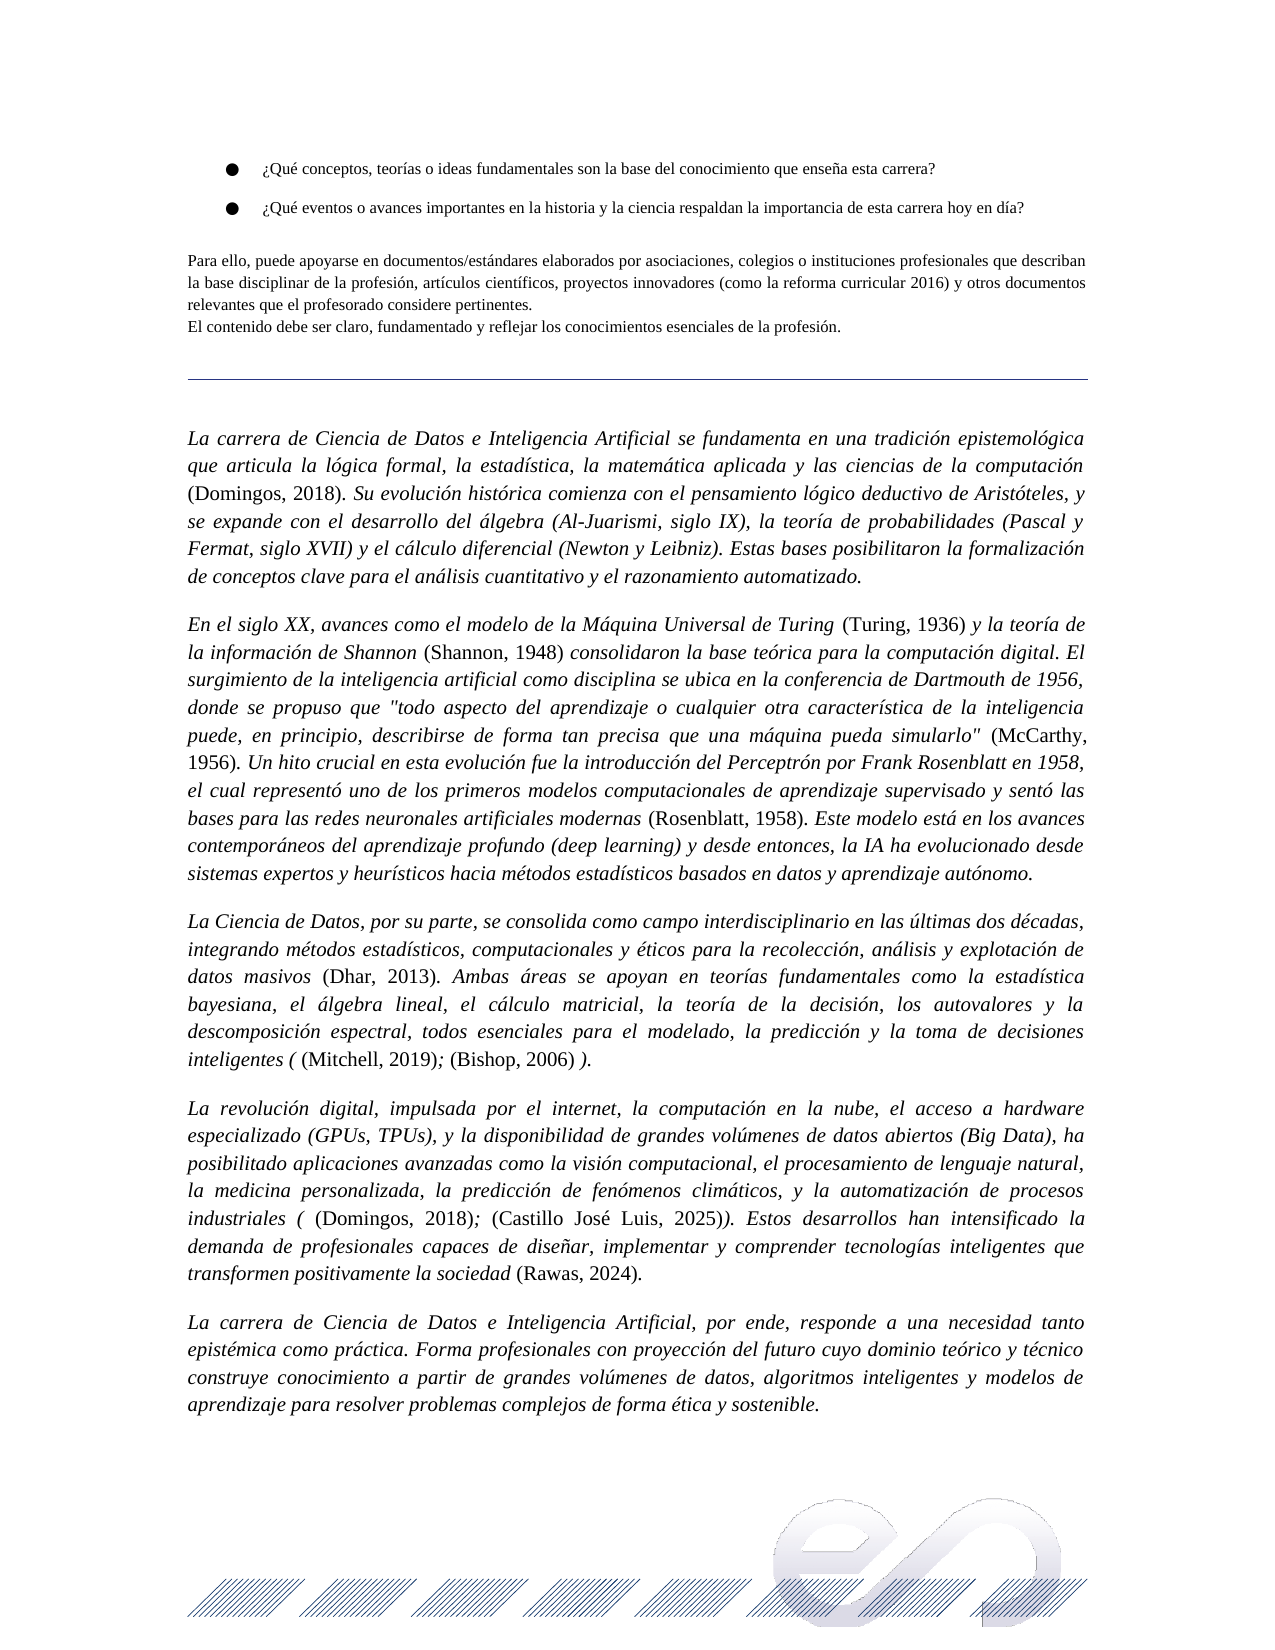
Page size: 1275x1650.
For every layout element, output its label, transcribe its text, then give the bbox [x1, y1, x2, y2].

text Para ello, puede apoyarse en documentos/estándares elaborados por asociaciones, colegios o instituciones profesionales que describan la base disciplinar de la profesión, artículos científicos, proyectos innovadores (como la reforma curricular 2016) y otros documentos relevantes que el profesorado considere pertinentes. [187, 251, 1087, 314]
list ¿Qué eventos o avances importantes en la historia y la ciencia respaldan la importancia de esta carrera hoy en día? [225, 189, 1087, 223]
text La carrera de Ciencia de Datos e Inteligencia Artificial se fundamenta en una tradición epistemológica que articula la lógica formal, la estadística, la matemática aplicada y las ciencias de la computación . Su evolución histórica comienza con el pensamiento lógico deductivo de Aristóteles, y se expande con el desarrollo del álgebra (Al-Juarismi, siglo IX), la teoría de probabilidades (Pascal y Fermat, siglo XVII) y el cálculo diferencial (Newton y Leibniz). Estas bases posibilitaron la formalización de conceptos clave para el análisis cuantitativo y el razonamiento automatizado. [187, 426, 1087, 588]
text En el siglo XX, avances como el modelo de la Máquina Universal de Turing y la teoría de la información de Shannon consolidaron la base teórica para la computación digital. El surgimiento de la inteligencia artificial como disciplina se ubica en la conferencia de Dartmouth de 1956, donde se propuso que "todo aspecto del aprendizaje o cualquier otra característica de la inteligencia puede, en principio, describirse de forma tan precisa que una máquina pueda simularlo" . Un hito crucial en esta evolución fue la introducción del Perceptrón por Frank Rosenblatt en 1958, el cual representó uno de los primeros modelos computacionales de aprendizaje supervisado y sentó las bases para las redes neuronales artificiales modernas . Este modelo está en los avances contemporáneos del aprendizaje profundo (deep learning) y desde entonces, la IA ha evolucionado desde sistemas expertos y heurísticos hacia métodos estadísticos basados en datos y aprendizaje autónomo. [187, 612, 1087, 885]
text La carrera de Ciencia de Datos e Inteligencia Artificial, por ende, responde a una necesidad tanto epistémica como práctica. Forma profesionales con proyección del futuro cuyo dominio teórico y técnico construye conocimiento a partir de grandes volúmenes de datos, algoritmos inteligentes y modelos de aprendizaje para resolver problemas complejos de forma ética y sostenible. [187, 1309, 1087, 1416]
list ¿Qué conceptos, teorías o ideas fundamentales son la base del conocimiento que enseña esta carrera? [225, 150, 1087, 184]
picture [772, 1496, 1061, 1627]
text El contenido debe ser claro, fundamentado y reflejar los conocimientos esenciales de la profesión. [187, 316, 1087, 336]
text La revolución digital, impulsada por el internet, la computación en la nube, el acceso a hardware especializado (GPUs, TPUs), y la disponibilidad de grandes volúmenes de datos abiertos (Big Data), ha posibilitado aplicaciones avanzadas como la visión computacional, el procesamiento de lenguaje natural, la medicina personalizada, la predicción de fenómenos climáticos, y la automatización de procesos industriales (; ). Estos desarrollos han intensificado la demanda de profesionales capaces de diseñar, implementar y comprender tecnologías inteligentes que transformen positivamente la sociedad . [187, 1096, 1087, 1285]
text La Ciencia de Datos, por su parte, se consolida como campo interdisciplinario en las últimas dos décadas, integrando métodos estadísticos, computacionales y éticos para la recolección, análisis y explotación de datos masivos . Ambas áreas se apoyan en teorías fundamentales como la estadística bayesiana, el álgebra lineal, el cálculo matricial, la teoría de la decisión, los autovalores y la descomposición espectral, todos esenciales para el modelado, la predicción y la toma de decisiones inteligentes (; ). [187, 909, 1087, 1071]
